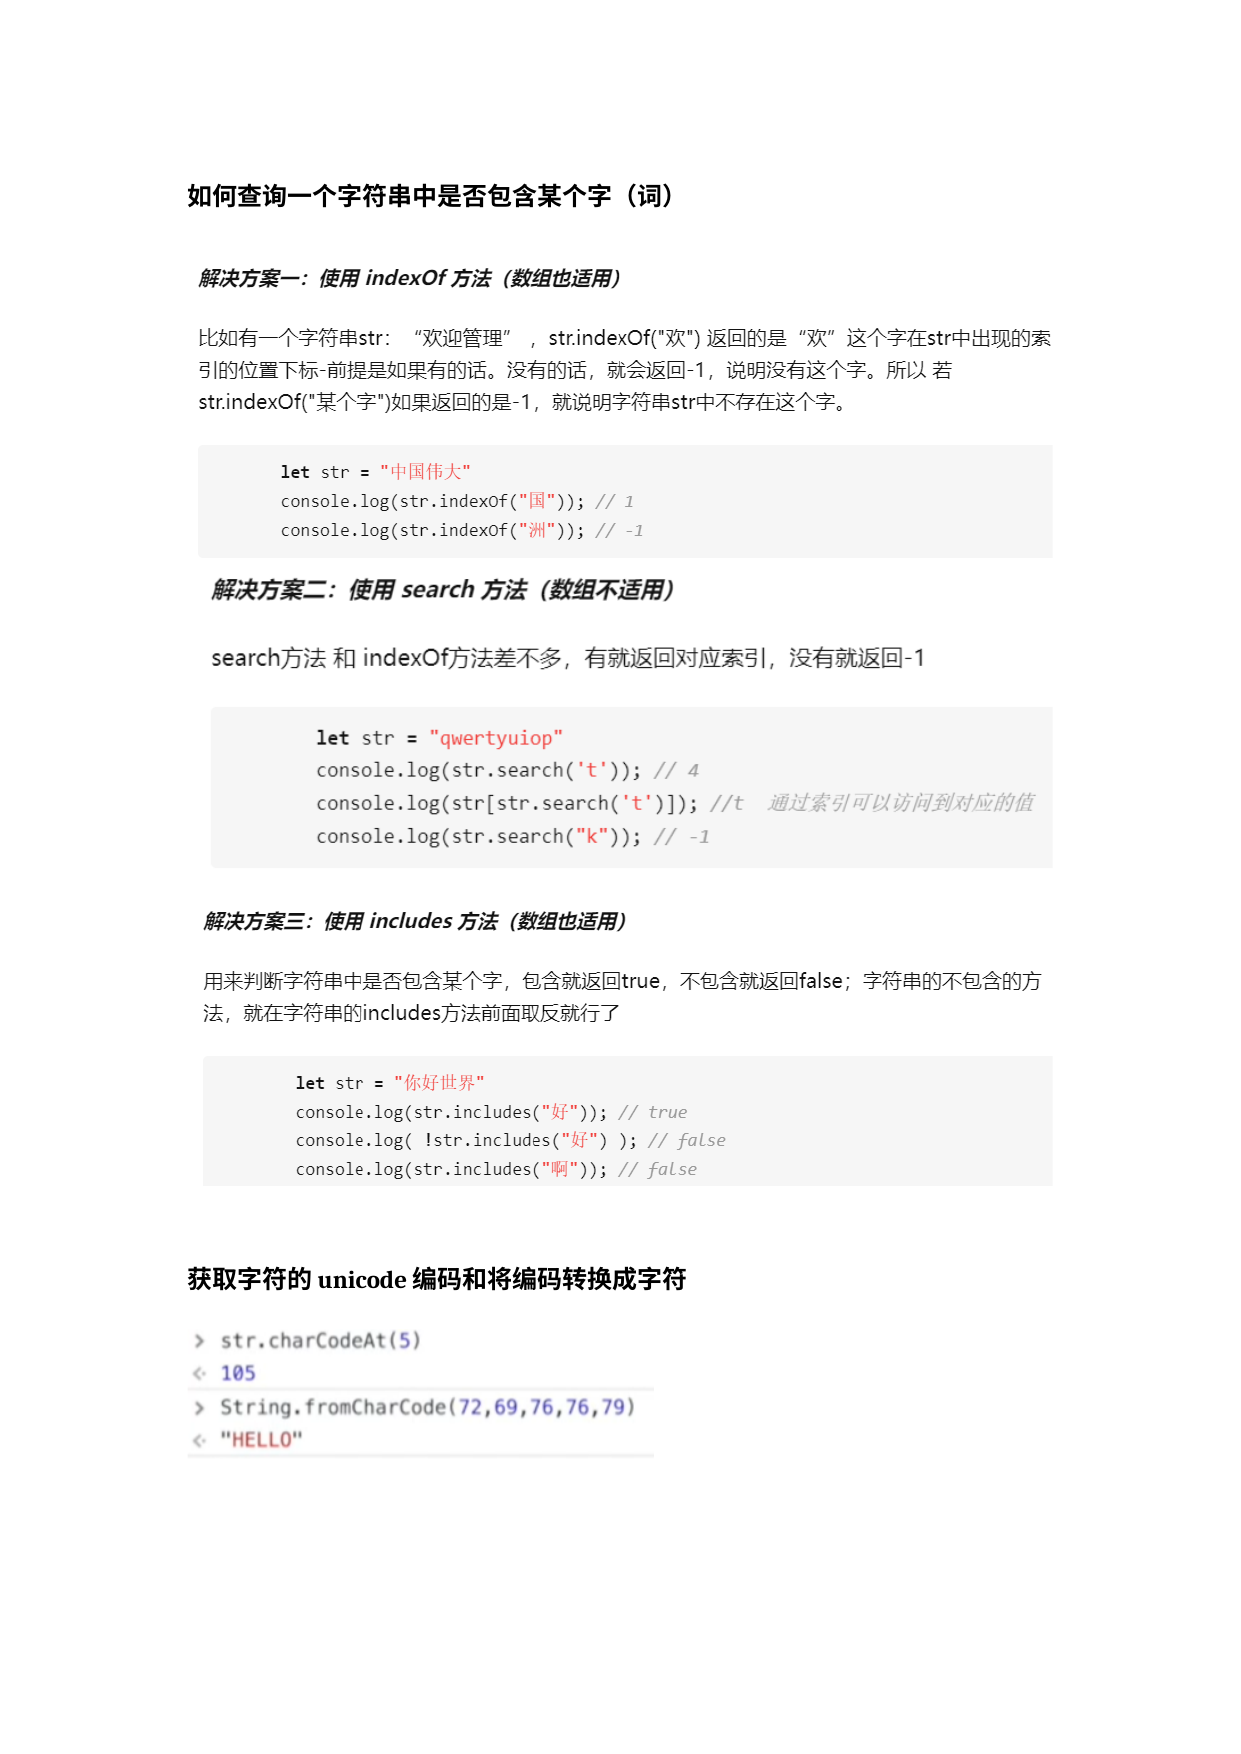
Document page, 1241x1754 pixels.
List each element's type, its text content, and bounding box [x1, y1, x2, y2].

picture [187, 1329, 654, 1459]
subtitle 如何查询一个字符串中是否包含某个字（词） [187, 162, 1053, 227]
subtitle 获取字符的unicode编码和将编码转换成字符 [187, 1246, 1053, 1311]
picture [187, 895, 1053, 1186]
picture [187, 570, 1053, 892]
picture [187, 245, 1053, 567]
